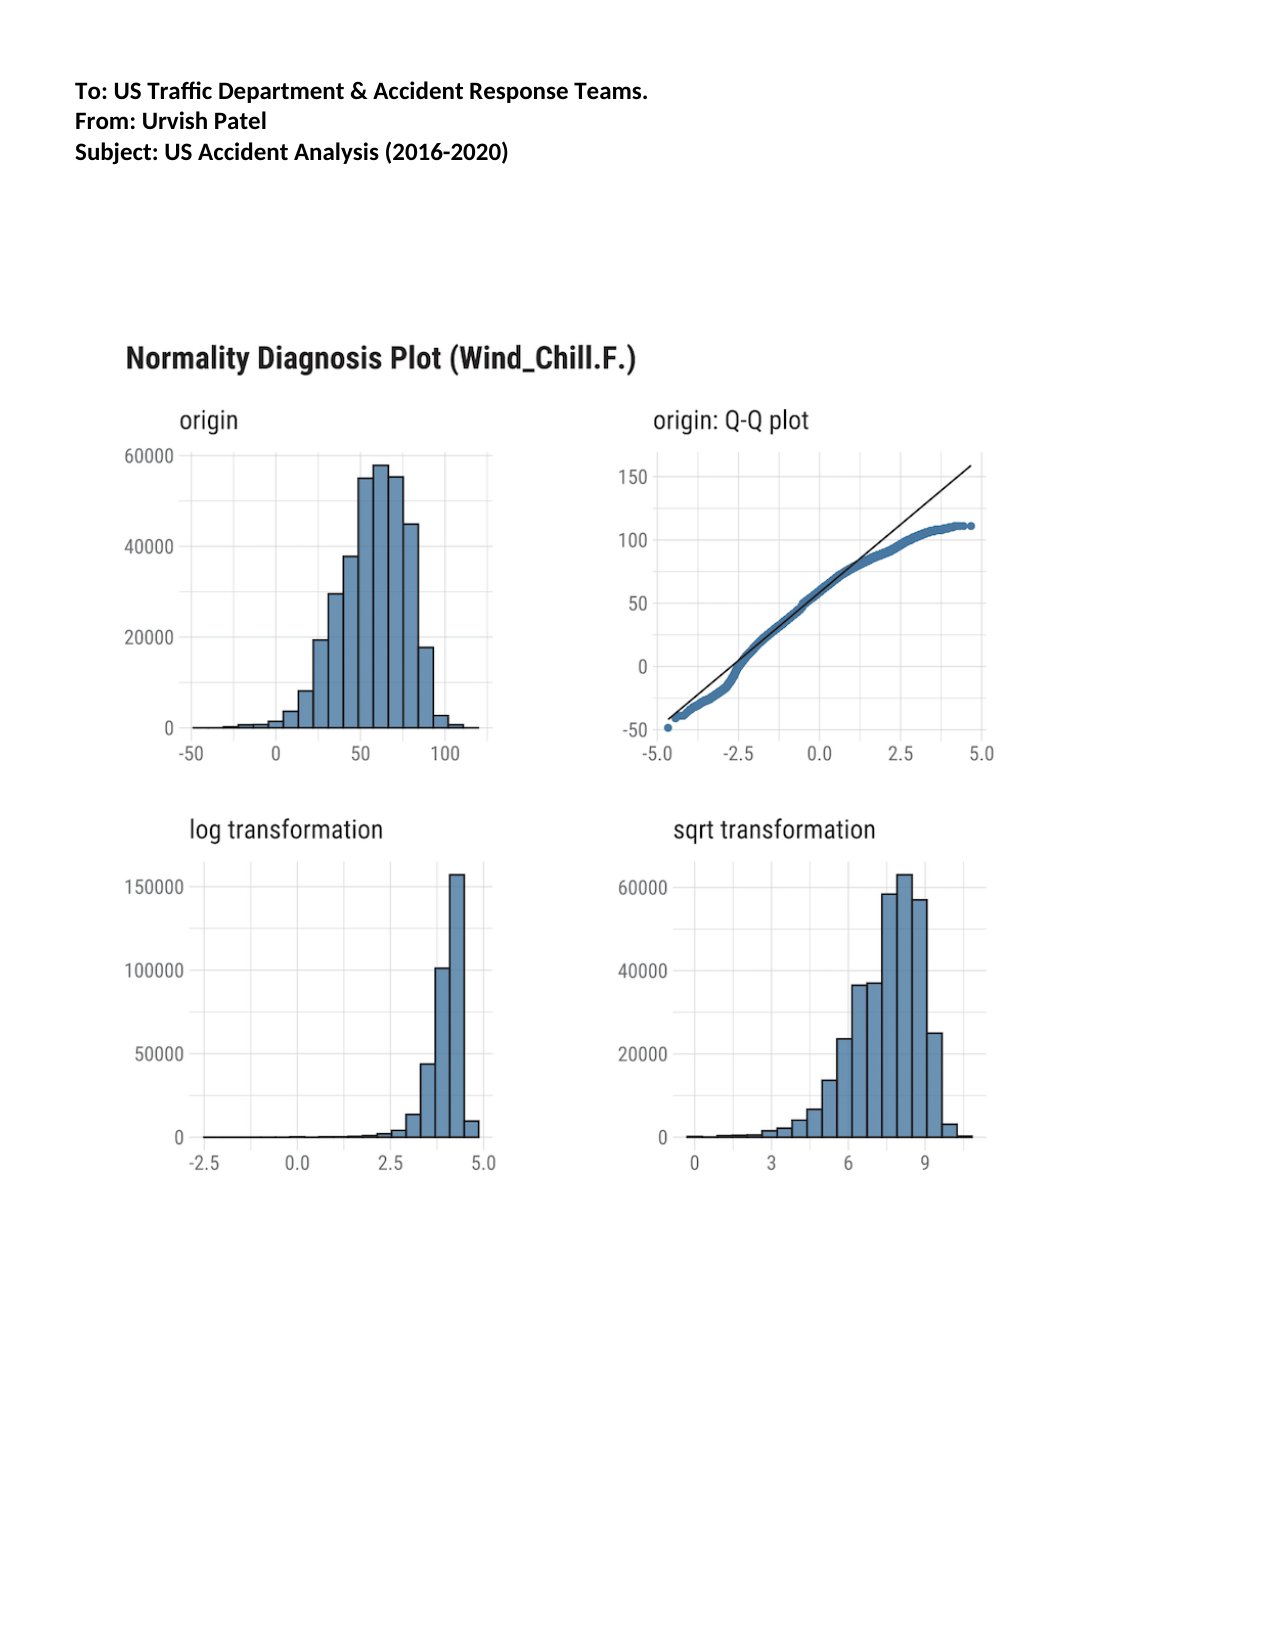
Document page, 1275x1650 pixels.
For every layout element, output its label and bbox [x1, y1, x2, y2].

picture [75, 166, 1050, 1313]
